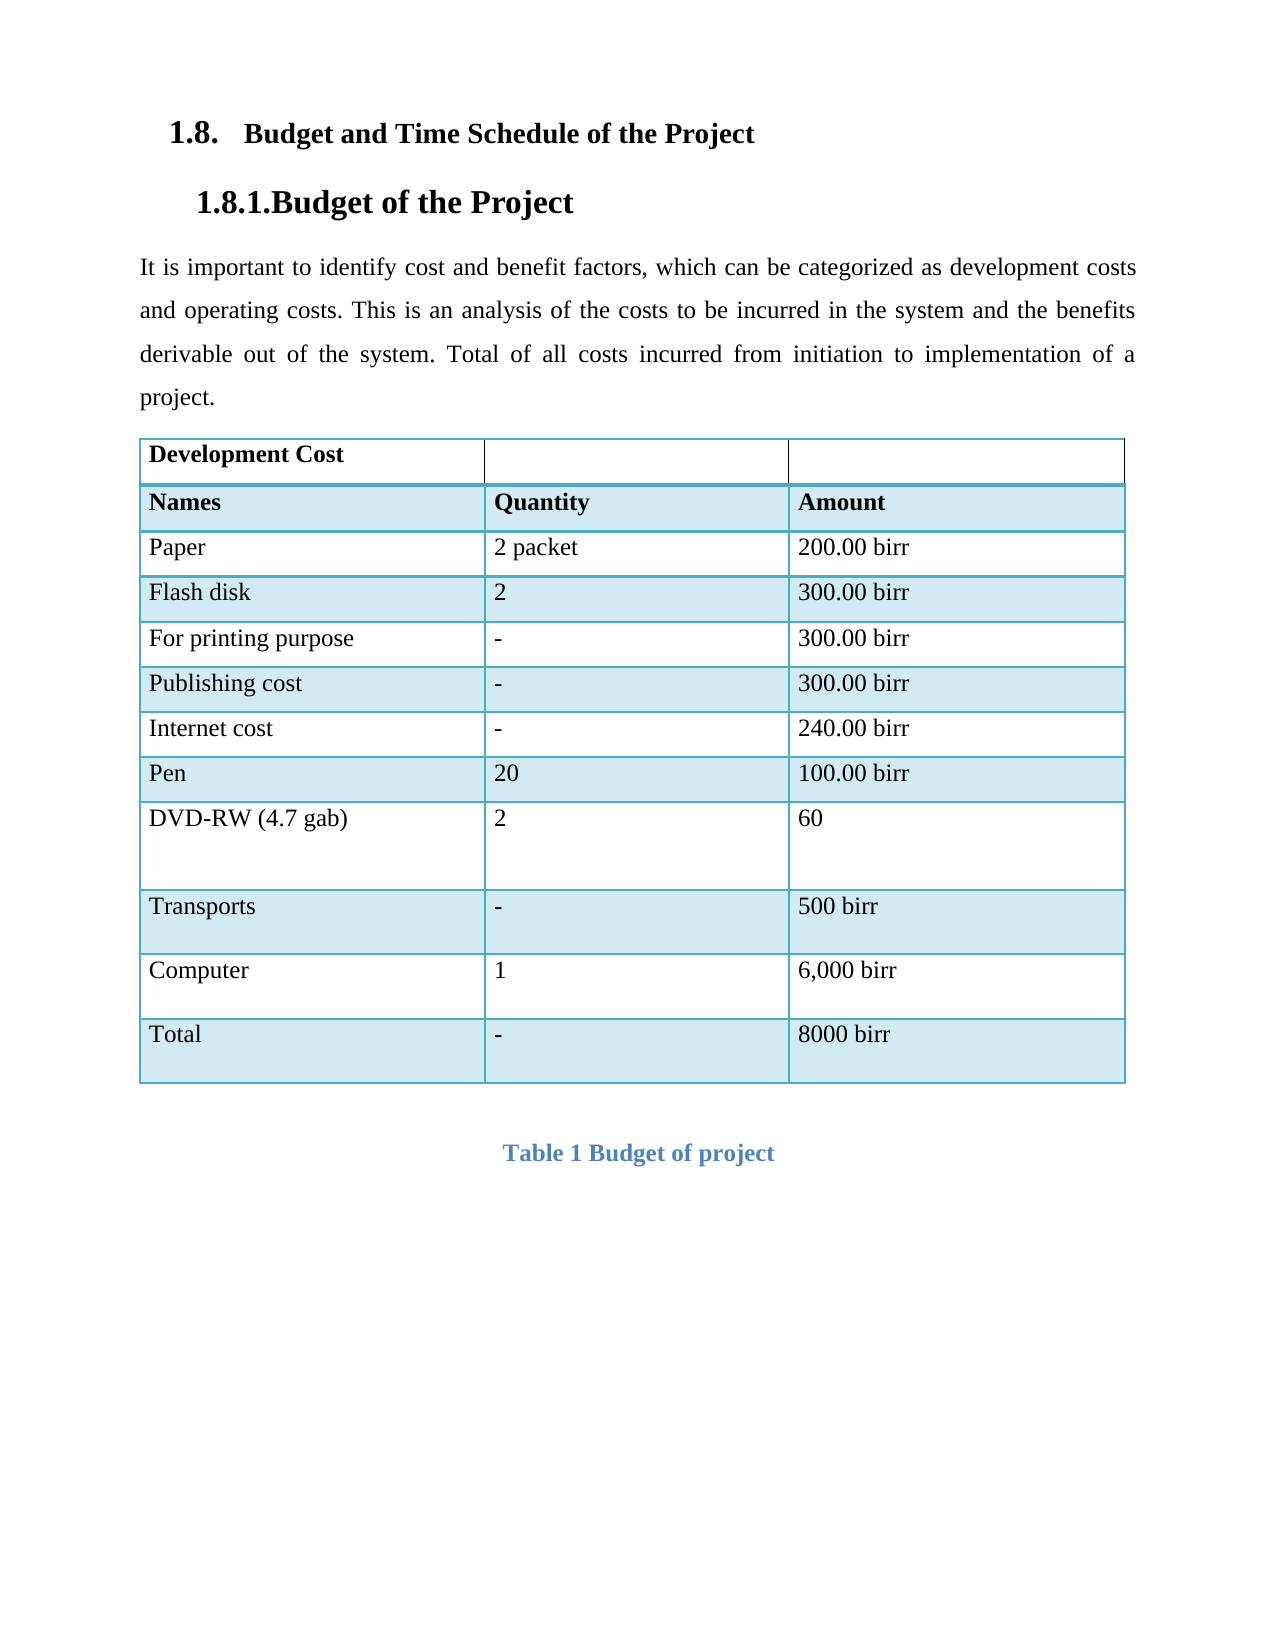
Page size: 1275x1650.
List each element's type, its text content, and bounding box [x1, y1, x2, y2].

table_cell Transports [141, 891, 484, 953]
table_cell DVD-RW (4.7 gab) [141, 803, 484, 889]
table_cell 20 [486, 758, 788, 801]
table_cell - [486, 891, 788, 953]
table_cell 1 [486, 955, 788, 1017]
table_cell 6,000 birr [790, 955, 1124, 1017]
table_cell Amount [790, 487, 1124, 530]
table_cell 300.00 birr [790, 668, 1124, 711]
table_cell 500 birr [790, 891, 1124, 953]
table_cell - [486, 713, 788, 756]
table_header [485, 440, 788, 483]
table_cell For printing purpose [141, 623, 484, 666]
table_cell Quantity [486, 487, 788, 530]
table_cell Pen [141, 758, 484, 801]
table_cell Internet cost [141, 713, 484, 756]
table_cell 2 [486, 803, 788, 889]
subtitle Budget and Time Schedule of the Project [169, 112, 1137, 151]
text Table 1 Budget of project [139, 1138, 1137, 1166]
table_cell Computer [141, 955, 484, 1017]
table_cell Total [141, 1020, 484, 1082]
table_cell - [486, 1020, 788, 1082]
table_cell Paper [141, 533, 484, 575]
text It is important to identify cost and benefit factors, which can be categorized as development costs and operating costs. This is an analysis of the costs to be incurred in the system and the benefits derivable out of the system. Total of all costs incurred from initiation to implementation of a project. [139, 252, 1137, 411]
table_cell - [486, 668, 788, 711]
table_cell Publishing cost [141, 668, 484, 711]
table_cell 60 [790, 803, 1124, 889]
table_cell 2 [486, 578, 788, 621]
table_cell - [486, 623, 788, 666]
table_cell 300.00 birr [790, 623, 1124, 666]
table_cell Flash disk [141, 578, 484, 621]
table_cell Names [141, 487, 484, 530]
subtitle Budget of the Project [196, 182, 1137, 221]
table_cell 300.00 birr [790, 578, 1124, 621]
table_cell 200.00 birr [790, 533, 1124, 575]
table_cell 2 packet [486, 533, 788, 575]
table_cell 8000 birr [790, 1020, 1124, 1082]
table_cell 100.00 birr [790, 758, 1124, 801]
table_header Development Cost [141, 440, 484, 483]
table_cell 240.00 birr [790, 713, 1124, 756]
table_header [789, 440, 1124, 483]
